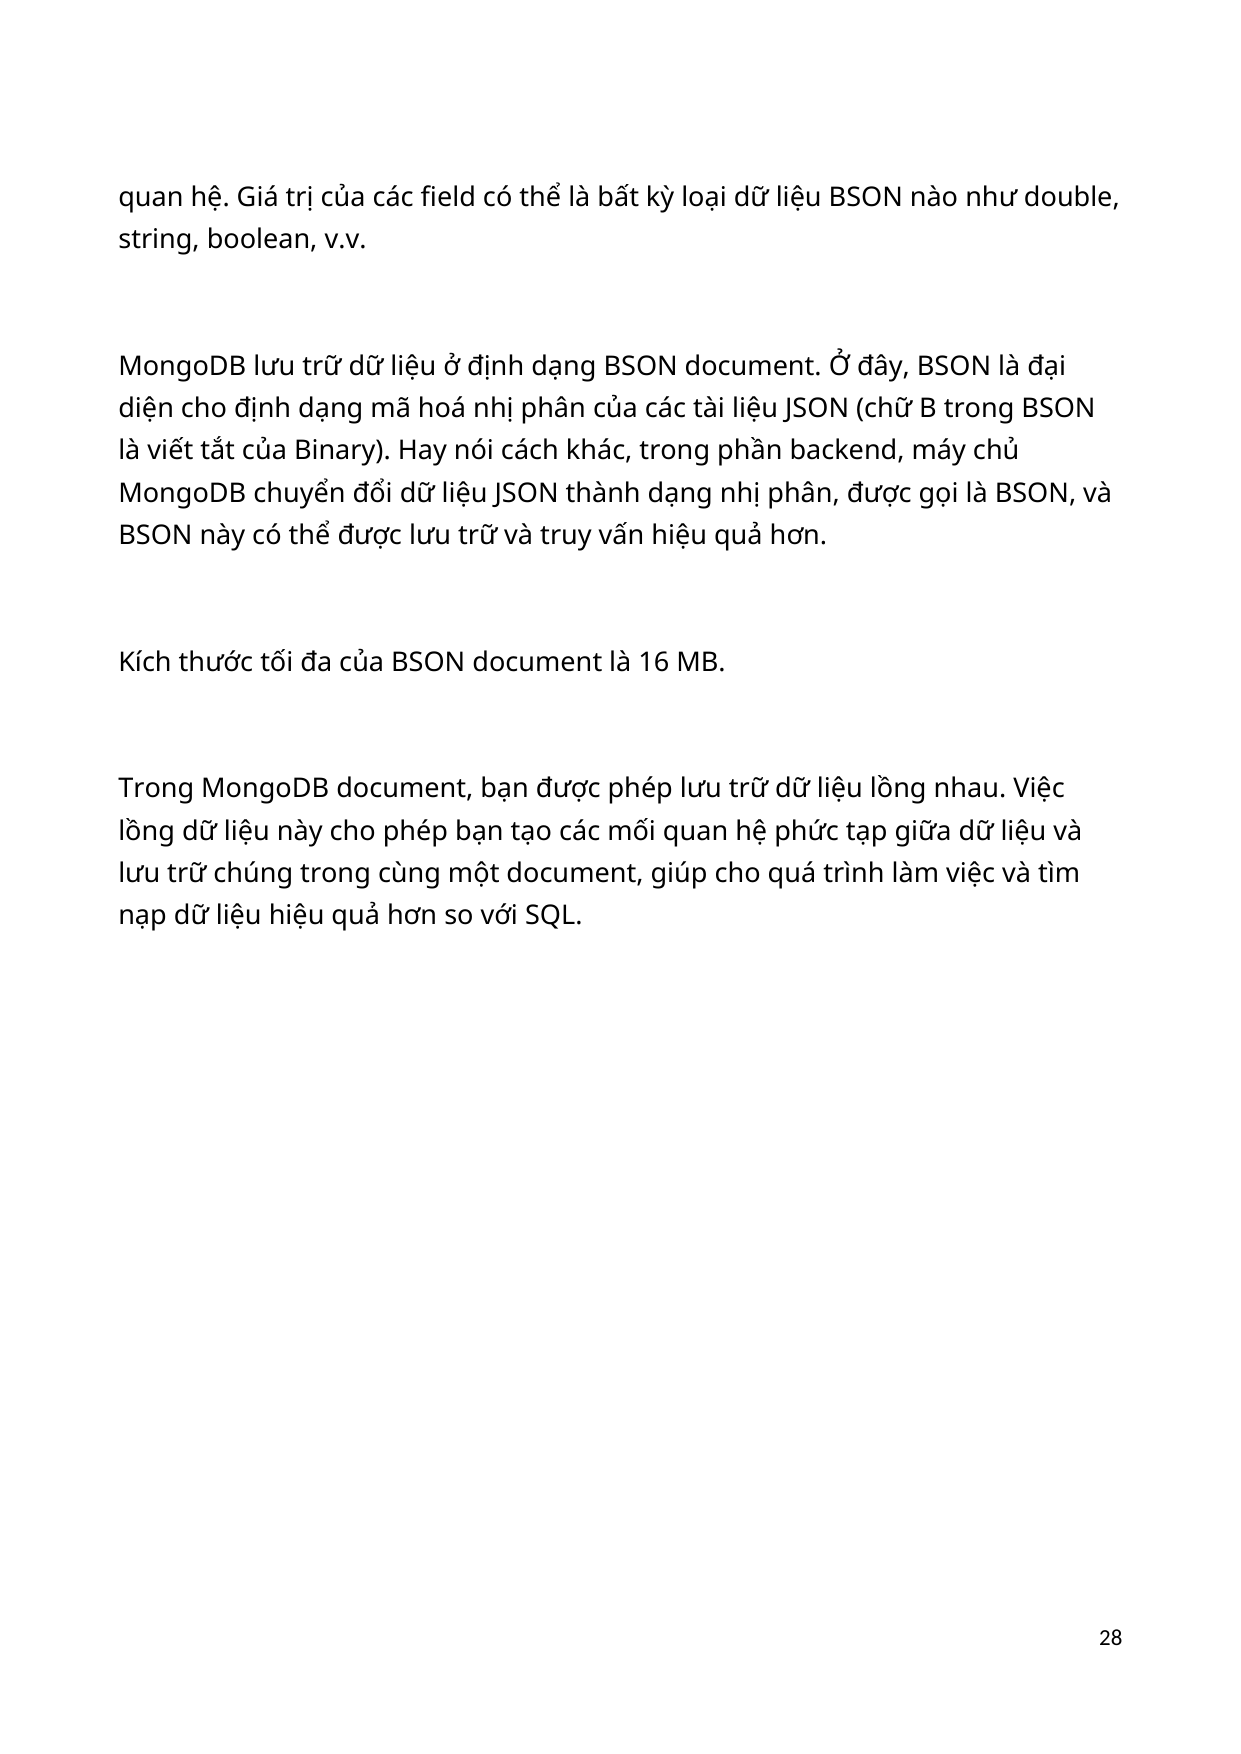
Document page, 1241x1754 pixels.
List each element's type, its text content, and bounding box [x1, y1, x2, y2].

text MongoDB lưu trữ dữ liệu ở định dạng BSON document. Ở đây, BSON là đại diện cho định dạng mã hoá nhị phân của các tài liệu JSON (chữ B trong BSON là viết tắt của Binary). Hay nói cách khác, trong phần backend, máy chủ MongoDB chuyển đổi dữ liệu JSON thành dạng nhị phân, được gọi là BSON, và BSON này có thể được lưu trữ và truy vấn hiệu quả hơn. [118, 346, 1122, 552]
text Kích thước tối đa của BSON document là 16 MB. [118, 642, 1122, 679]
text Trong MongoDB document, bạn được phép lưu trữ dữ liệu lồng nhau. Việc lồng dữ liệu này cho phép bạn tạo các mối quan hệ phức tạp giữa dữ liệu và lưu trữ chúng trong cùng một document, giúp cho quá trình làm việc và tìm nạp dữ liệu hiệu quả hơn so với SQL. [118, 768, 1122, 933]
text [118, 177, 1122, 256]
